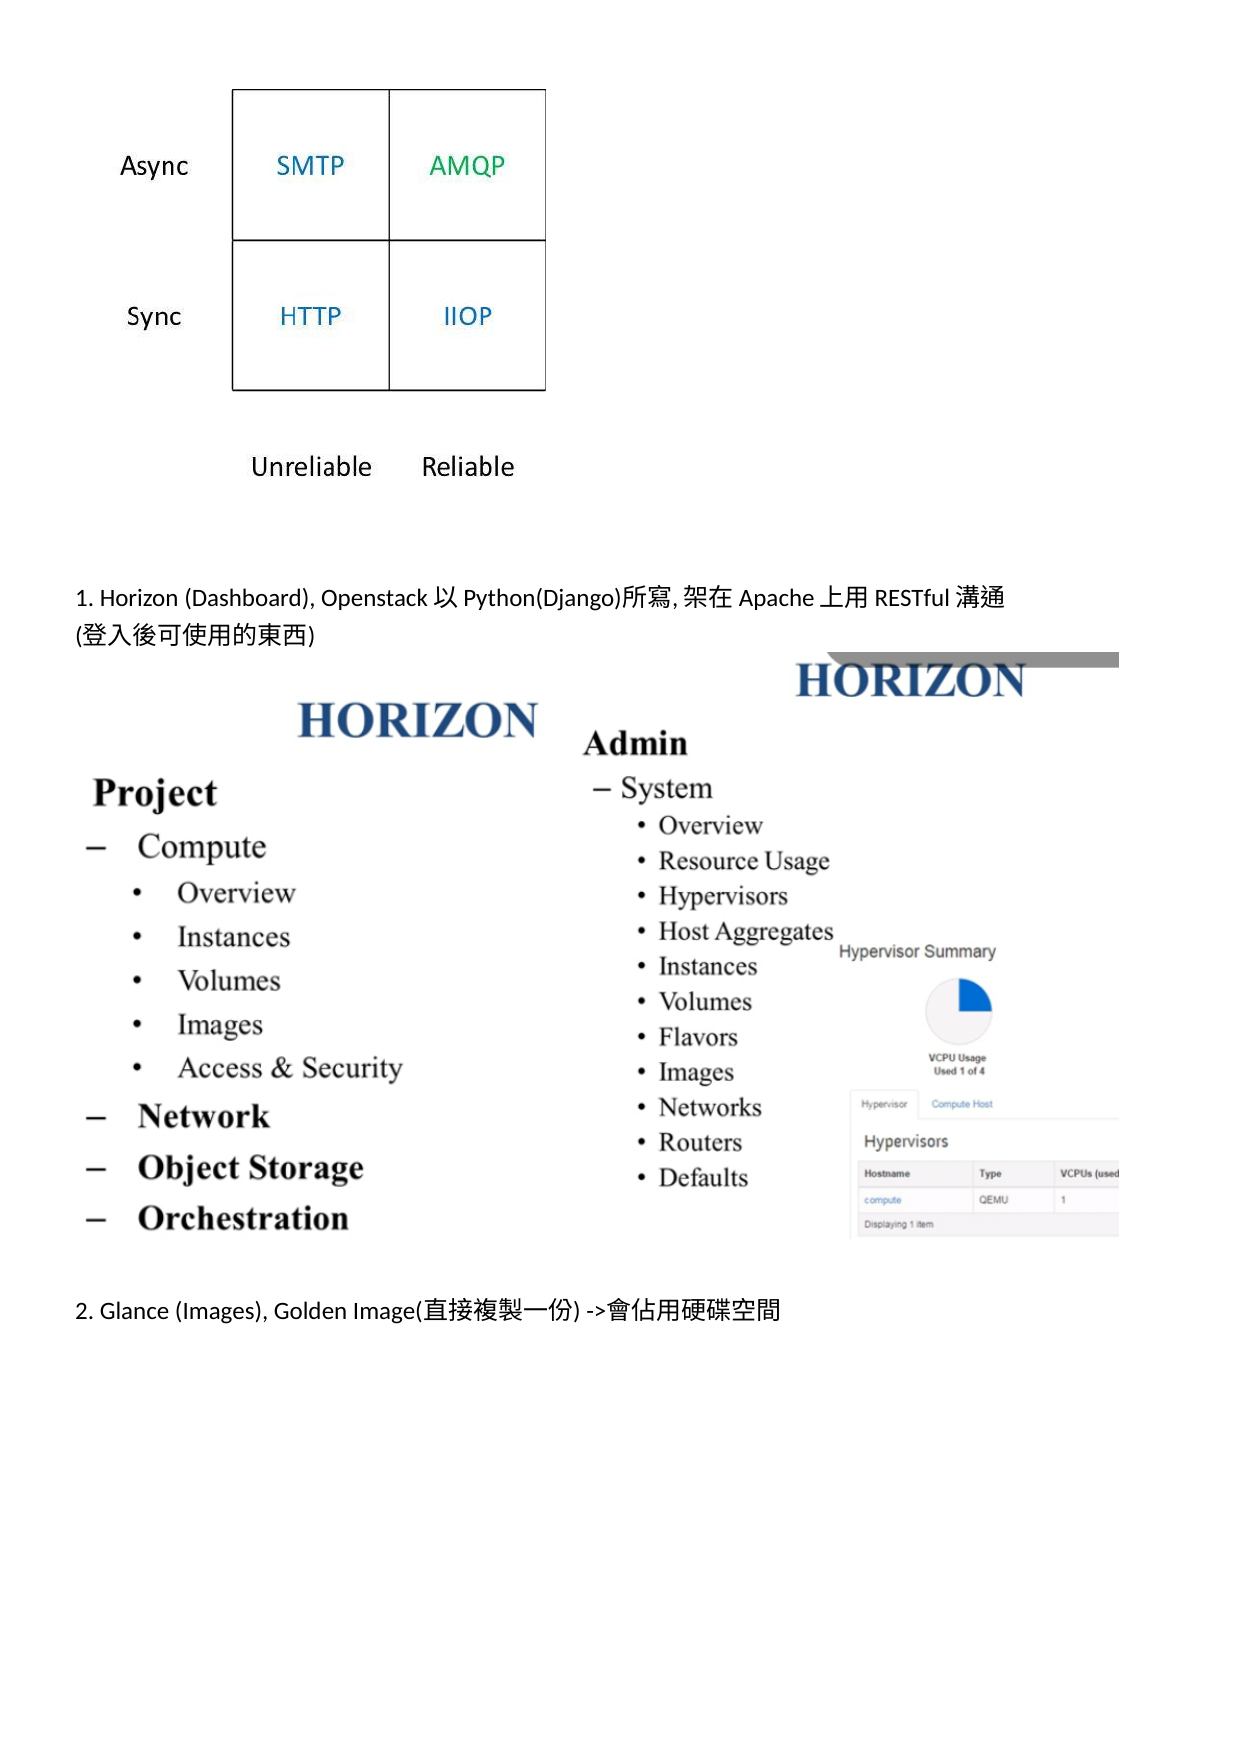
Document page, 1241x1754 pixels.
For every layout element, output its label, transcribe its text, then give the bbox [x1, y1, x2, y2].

text 1. Horizon (Dashboard), Openstack以Python(Django)所寫, 架在Apache上用RESTful溝通 [75, 577, 1165, 614]
picture [75, 89, 546, 541]
picture [75, 652, 1119, 1248]
text (登入後可使用的東西) [75, 614, 1165, 652]
text 2. Glance (Images), Golden Image(直接複製一份) ->會佔用硬碟空間 [75, 1289, 1165, 1327]
